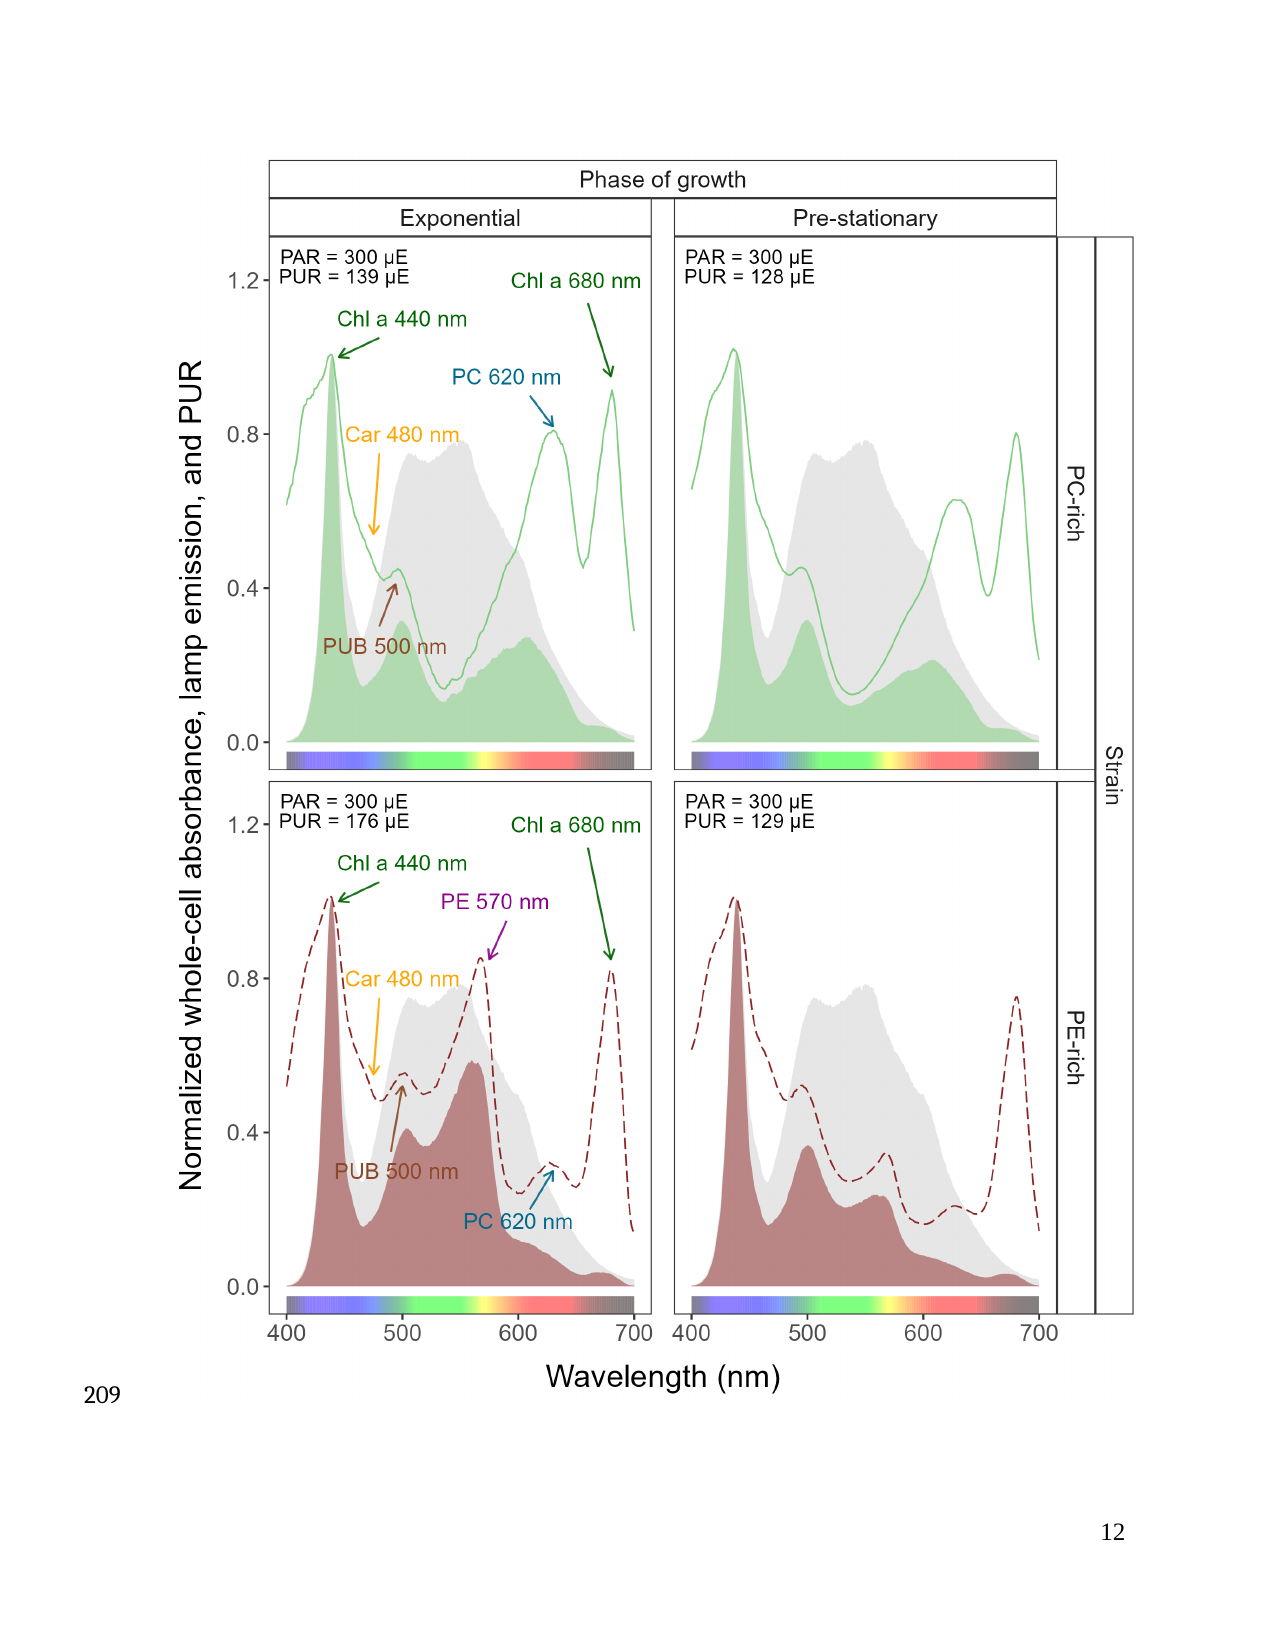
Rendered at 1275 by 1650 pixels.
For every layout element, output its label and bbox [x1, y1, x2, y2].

picture [168, 150, 1144, 1404]
